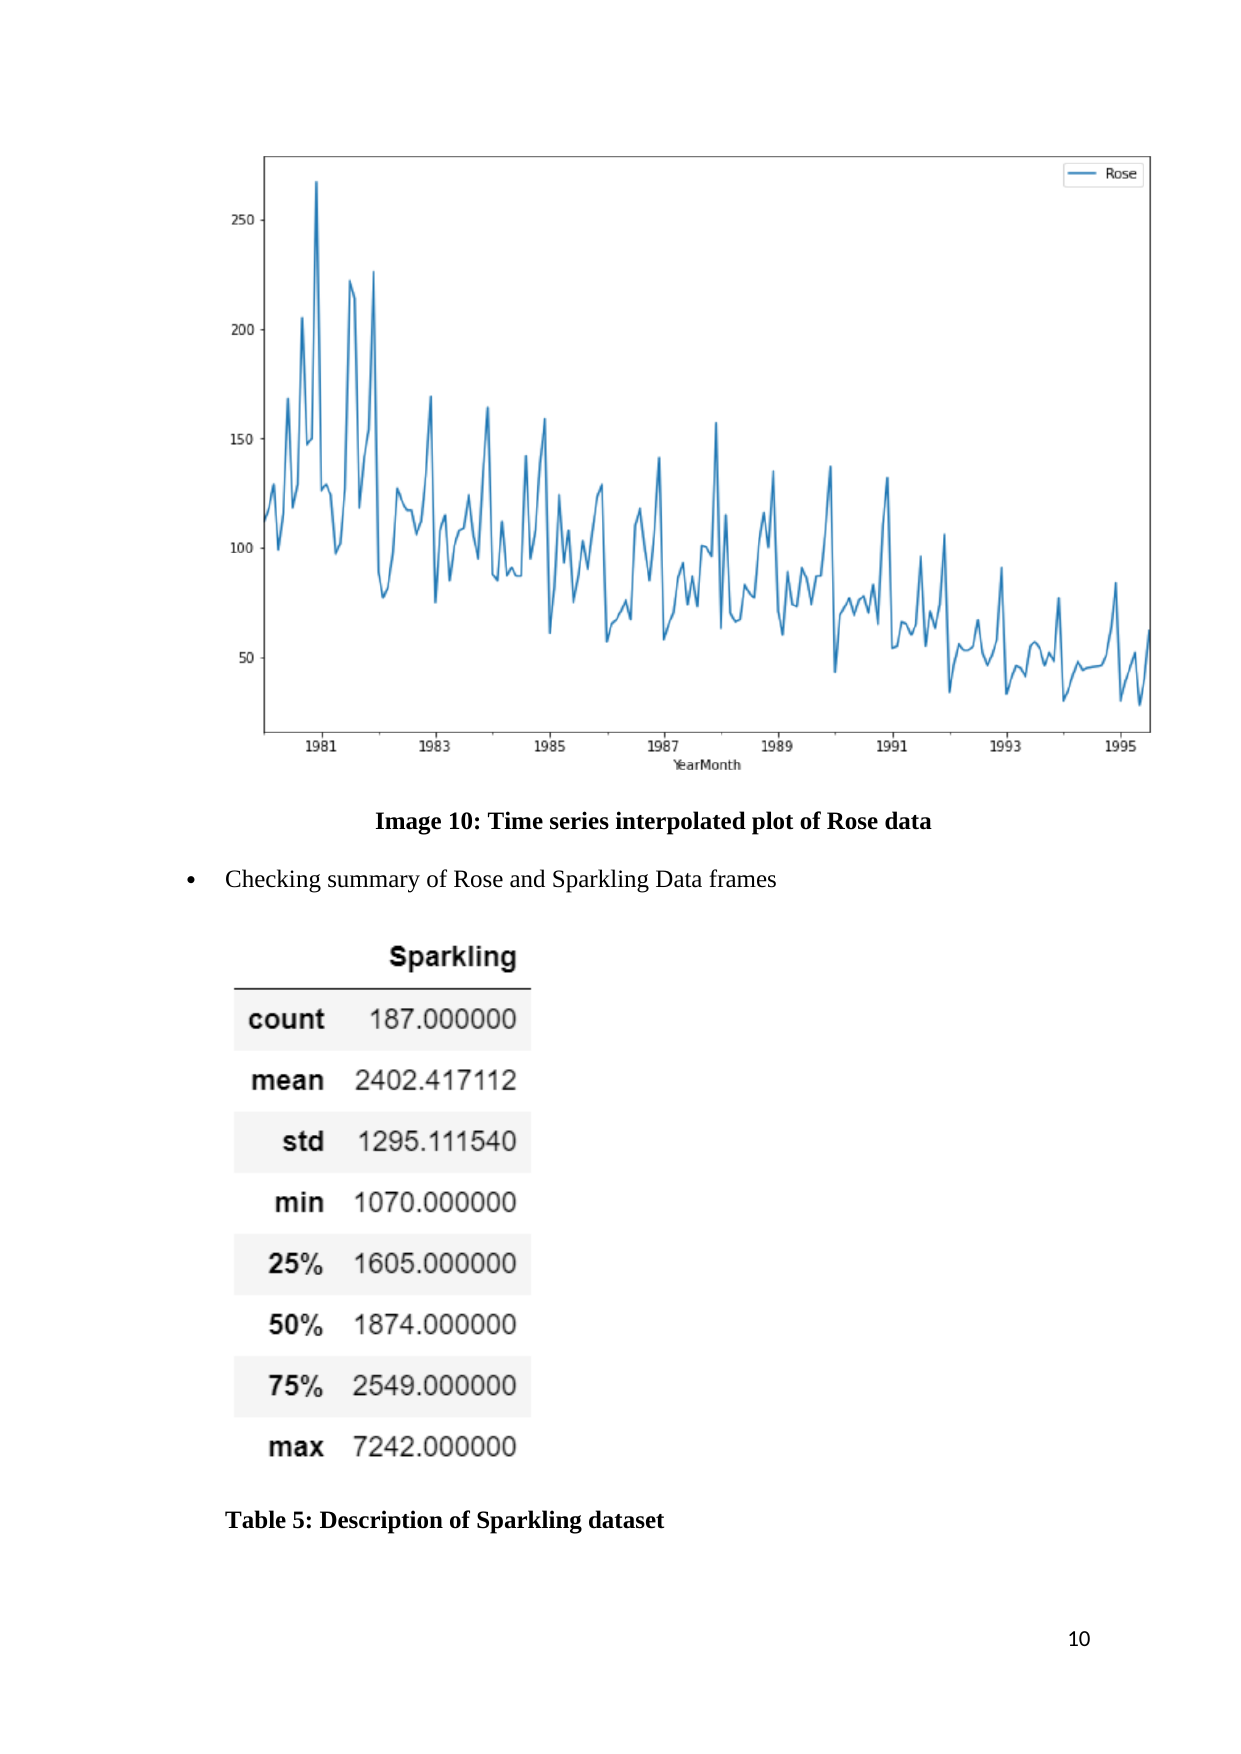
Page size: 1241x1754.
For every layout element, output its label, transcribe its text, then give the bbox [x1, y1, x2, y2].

picture [225, 150, 1166, 777]
text Image 10: Time series interpolated plot of Rose data [300, 806, 1090, 835]
list Checking summary of Rose and Sparkling Data frames [187, 864, 1090, 893]
picture [225, 921, 536, 1477]
text Table 5: Description of Sparkling dataset [150, 1506, 1090, 1534]
